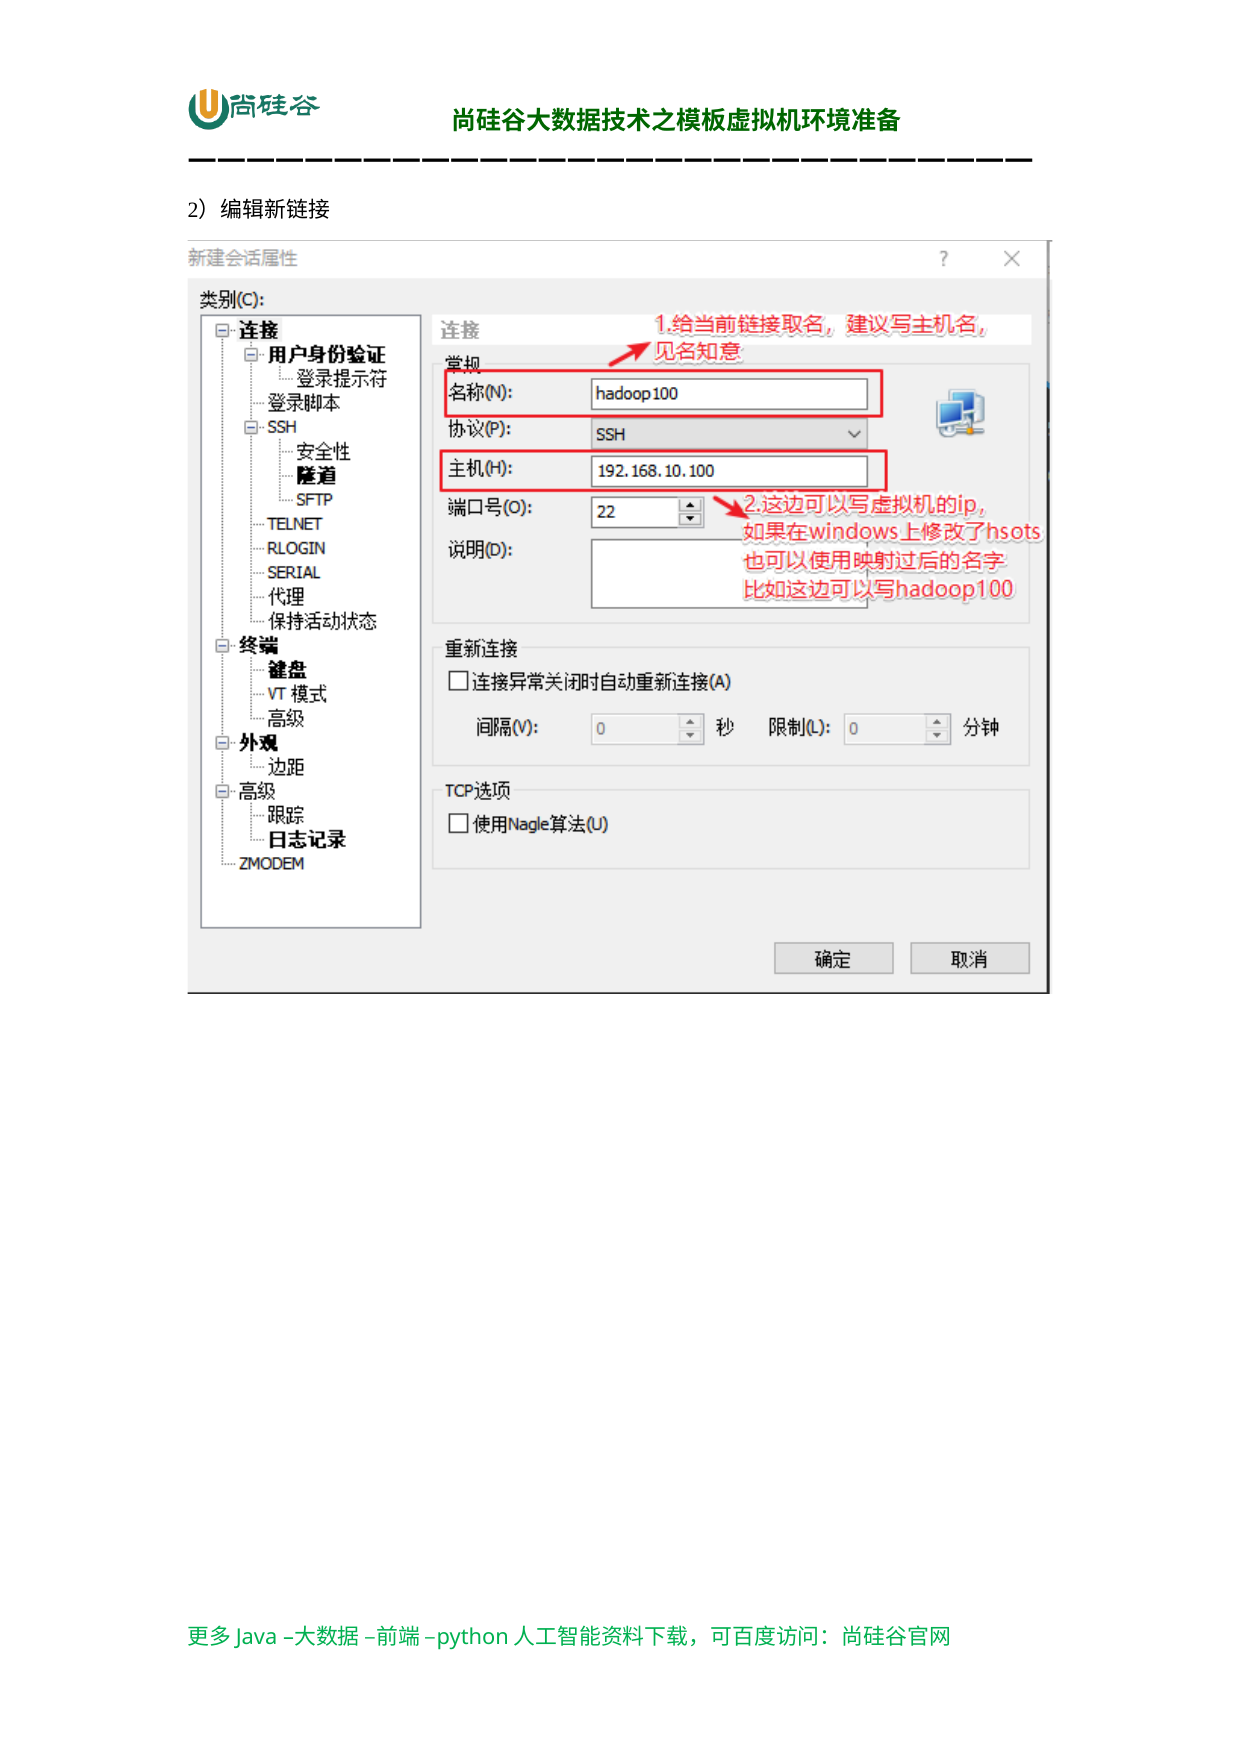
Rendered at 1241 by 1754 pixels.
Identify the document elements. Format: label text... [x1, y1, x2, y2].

text 2）编辑新链接 [187, 192, 1053, 224]
picture [187, 240, 1053, 994]
picture [187, 88, 320, 130]
